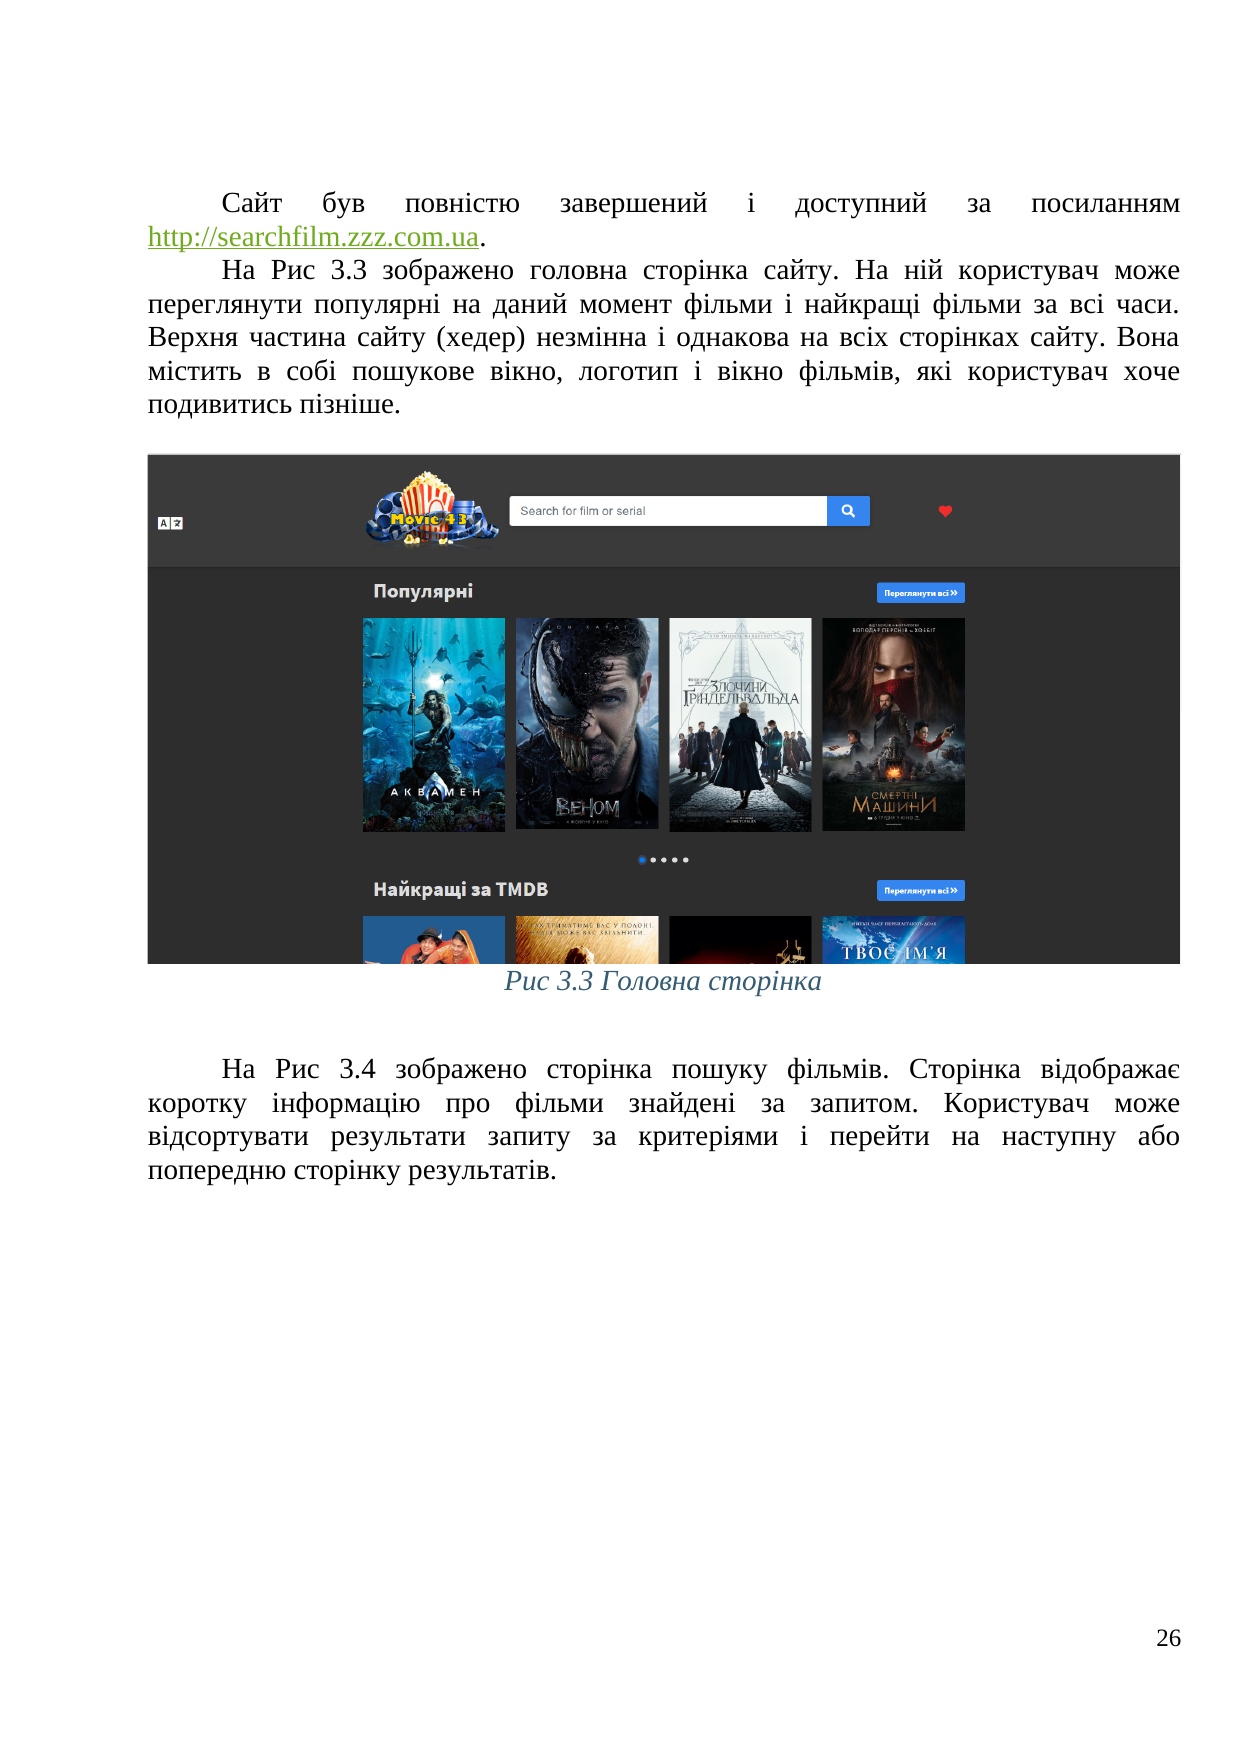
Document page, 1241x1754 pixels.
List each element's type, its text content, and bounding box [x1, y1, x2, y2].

text Рис 3.3 Головна сторінка [148, 964, 1181, 997]
text На Рис 3.4 зображено сторінка пошуку фільмів. Сторінка відображає коротку інформацію про фільми знайдені за запитом. Користувач може відсортувати результати запиту за критеріями і перейти на наступну або попередню сторінку результатів. [148, 1051, 1181, 1186]
text Сайт був повністю завершений і доступний за посиланням http://searchfilm.zzz.com.ua. [148, 185, 1181, 252]
text На Рис 3.3 зображено головна сторінка сайту. На ній користувач може переглянути популярні на даний момент фільми і найкращі фільми за всі часи. Верхня частина сайту (хедер) незмінна і однакова на всіх сторінках сайту. Вона містить в собі пошукове вікно, логотип і вікно фільмів, які користувач хоче подивитись пізніше. [148, 252, 1181, 420]
picture [147, 453, 1182, 964]
